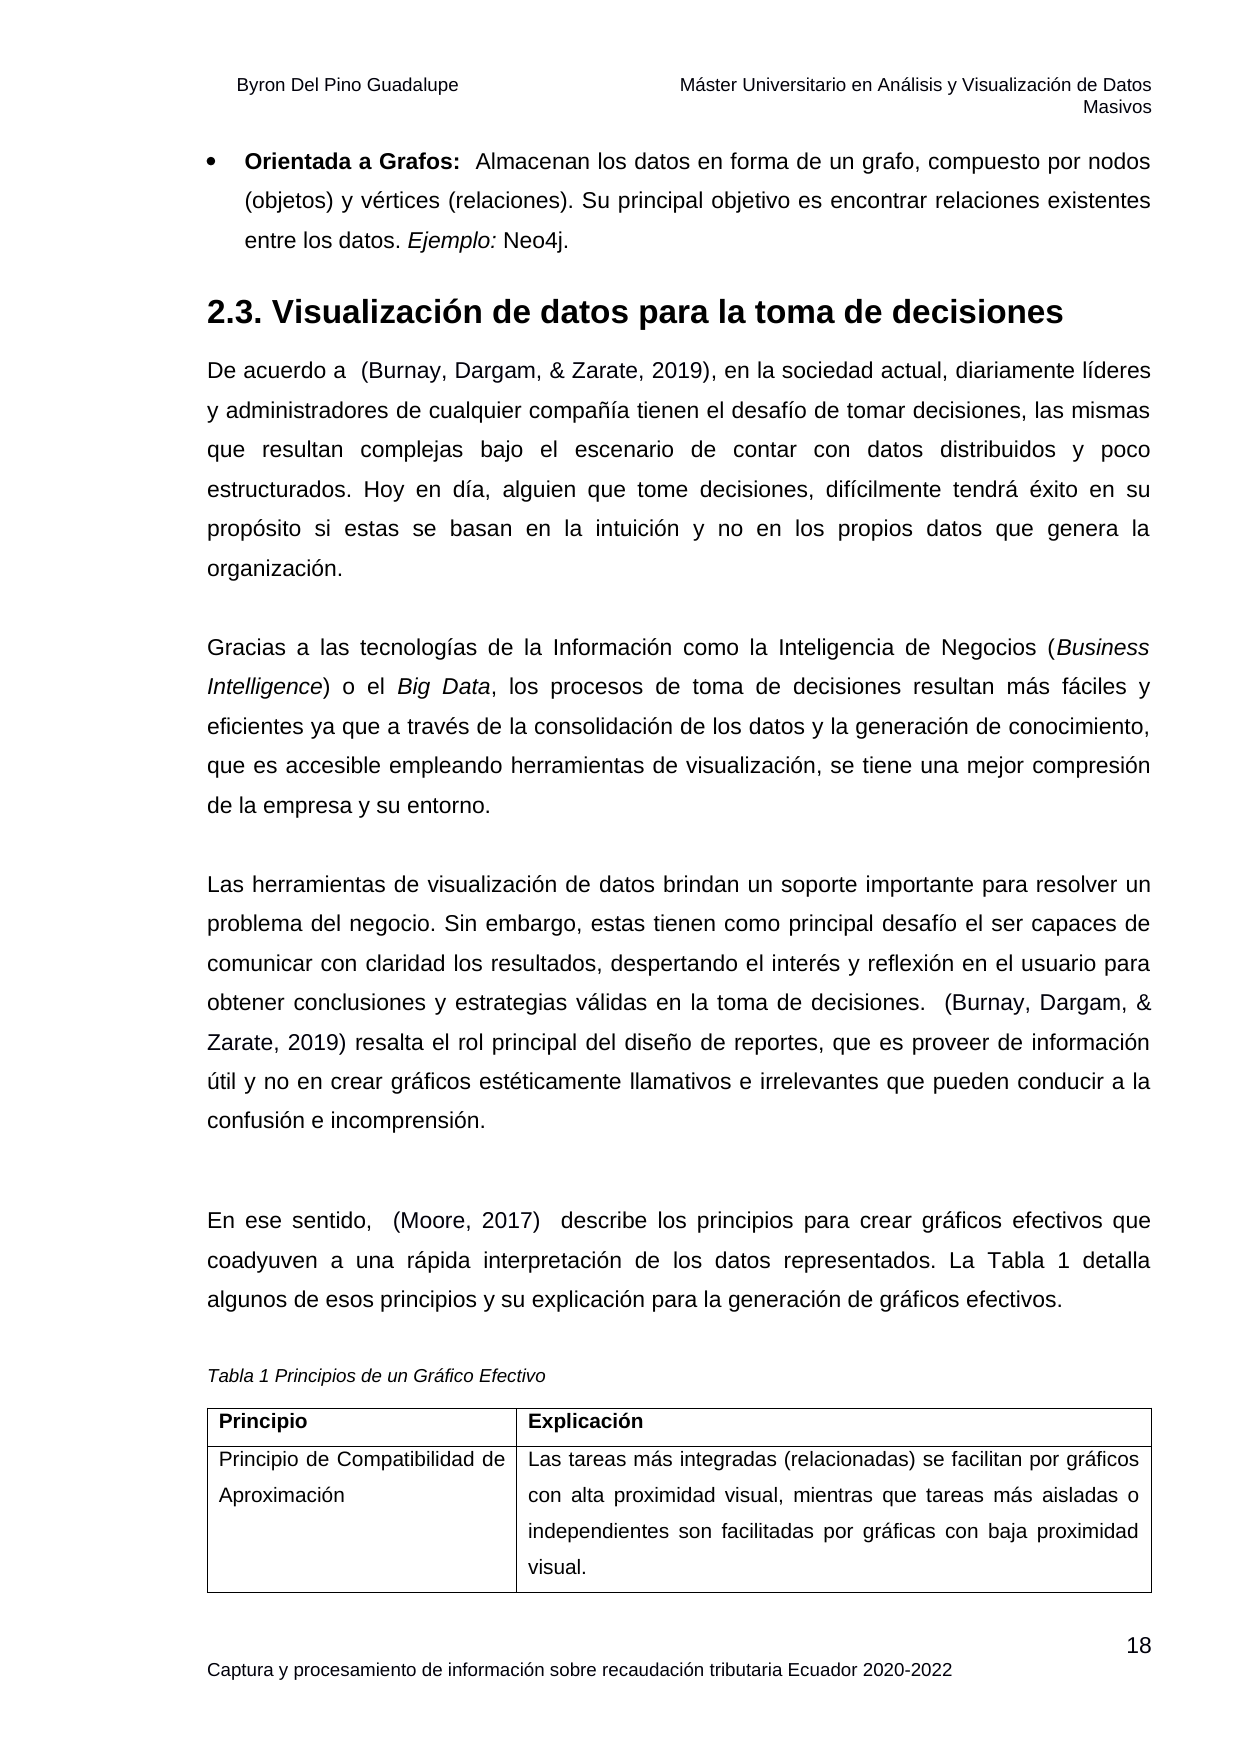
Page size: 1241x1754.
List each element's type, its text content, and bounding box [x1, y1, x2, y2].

text Gracias a las tecnologías de la Información como la Inteligencia de Negocios (Business Intelligence) o el Big Data, los procesos de toma de decisiones resultan más fáciles y eficientes ya que a través de la consolidación de los datos y la generación de conocimiento, que es accesible empleando herramientas de visualización, se tiene una mejor compresión de la empresa y su entorno. [207, 634, 1152, 818]
text De acuerdo a , en la sociedad actual, diariamente líderes y administradores de cualquier compañía tienen el desafío de tomar decisiones, las mismas que resultan complejas bajo el escenario de contar con datos distribuidos y poco estructurados. Hoy en día, alguien que tome decisiones, difícilmente tendrá éxito en su propósito si estas se basan en la intuición y no en los propios datos que genera la organización. [207, 357, 1152, 581]
table_cell Principio de Compatibilidad de Aproximación [208, 1447, 516, 1592]
table_cell Las tareas más integradas (relacionadas) se facilitan por gráficos con alta proximidad visual, mientras que tareas más aisladas o independientes son facilitadas por gráficas con baja proximidad visual. [517, 1447, 1151, 1592]
text Las herramientas de visualización de datos brindan un soporte importante para resolver un problema del negocio. Sin embargo, estas tienen como principal desafío el ser capaces de comunicar con claridad los resultados, despertando el interés y reflexión en el usuario para obtener conclusiones y estrategias válidas en la toma de decisiones. resalta el rol principal del diseño de reportes, que es proveer de información útil y no en crear gráficos estéticamente llamativos e irrelevantes que pueden conducir a la confusión e incomprensión. [207, 871, 1152, 1134]
text En ese sentido, describe los principios para crear gráficos efectivos que coadyuven a una rápida interpretación de los datos representados. La Tabla 1 detalla algunos de esos principios y su explicación para la generación de gráficos efectivos. [207, 1207, 1152, 1312]
table_header Principio [208, 1409, 516, 1446]
subtitle 2.3. Visualización de datos para la toma de decisiones [207, 292, 1152, 331]
list Orientada a Grafos: Almacenan los datos en forma de un grafo, compuesto por nodos (objetos) y vértices (relaciones). Su principal objetivo es encontrar relaciones existentes entre los datos. Ejemplo: Neo4j. [207, 148, 1152, 253]
table_header Explicación [517, 1409, 1151, 1446]
text Tabla 1 Principios de un Gráfico Efectivo [207, 1365, 1152, 1387]
